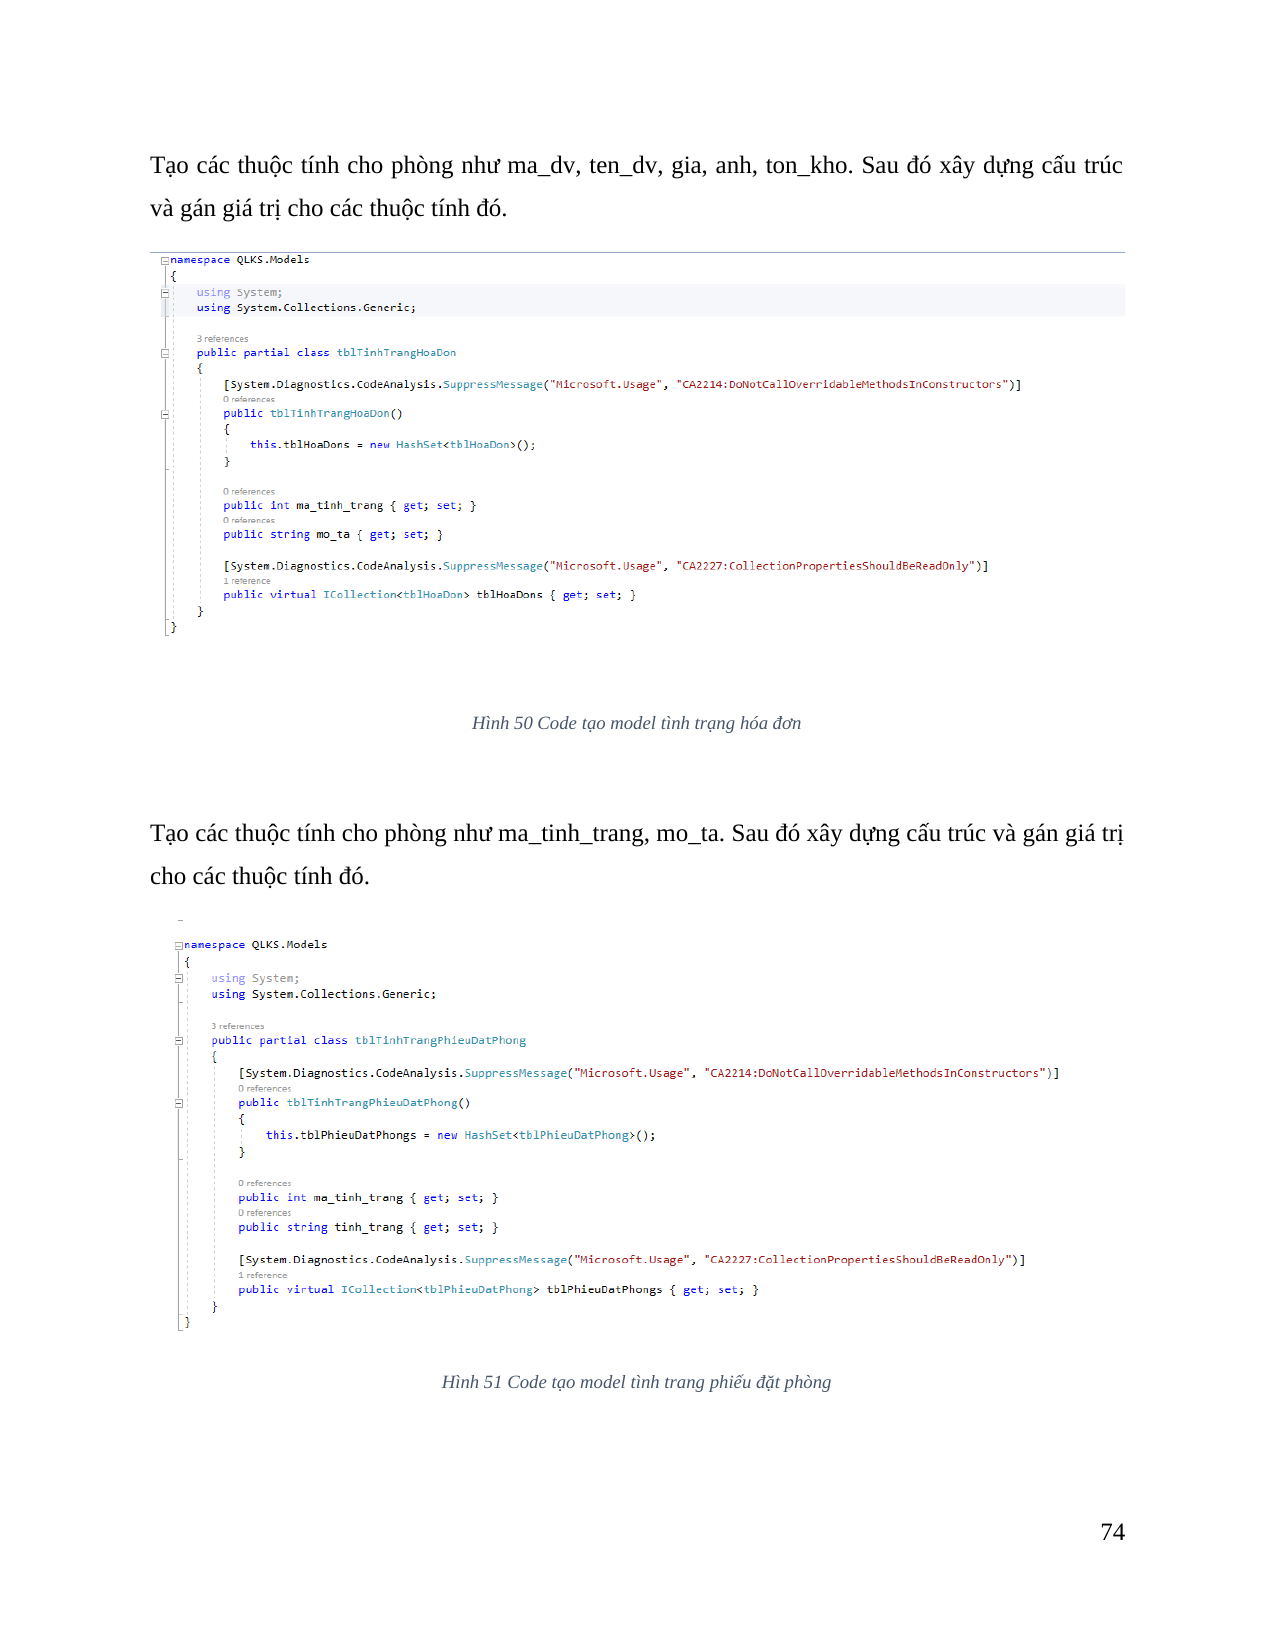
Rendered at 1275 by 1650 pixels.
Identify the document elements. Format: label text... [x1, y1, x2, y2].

text Hình 51 Code tạo model tình trang phiếu đặt phòng [150, 1371, 1125, 1393]
picture [150, 920, 1125, 1341]
text Hình 50 Code tạo model tình trạng hóa đơn [150, 712, 1125, 733]
text Tạo các thuộc tính cho phòng như ma_tinh_trang, mo_ta. Sau đó xây dựng cấu trúc và gán giá trị cho các thuộc tính đó. [150, 818, 1125, 890]
picture [150, 252, 1125, 681]
text Tạo các thuộc tính cho phòng như ma_dv, ten_dv, gia, anh, ton_kho. Sau đó xây dựng cấu trúc và gán giá trị cho các thuộc tính đó. [150, 150, 1125, 222]
